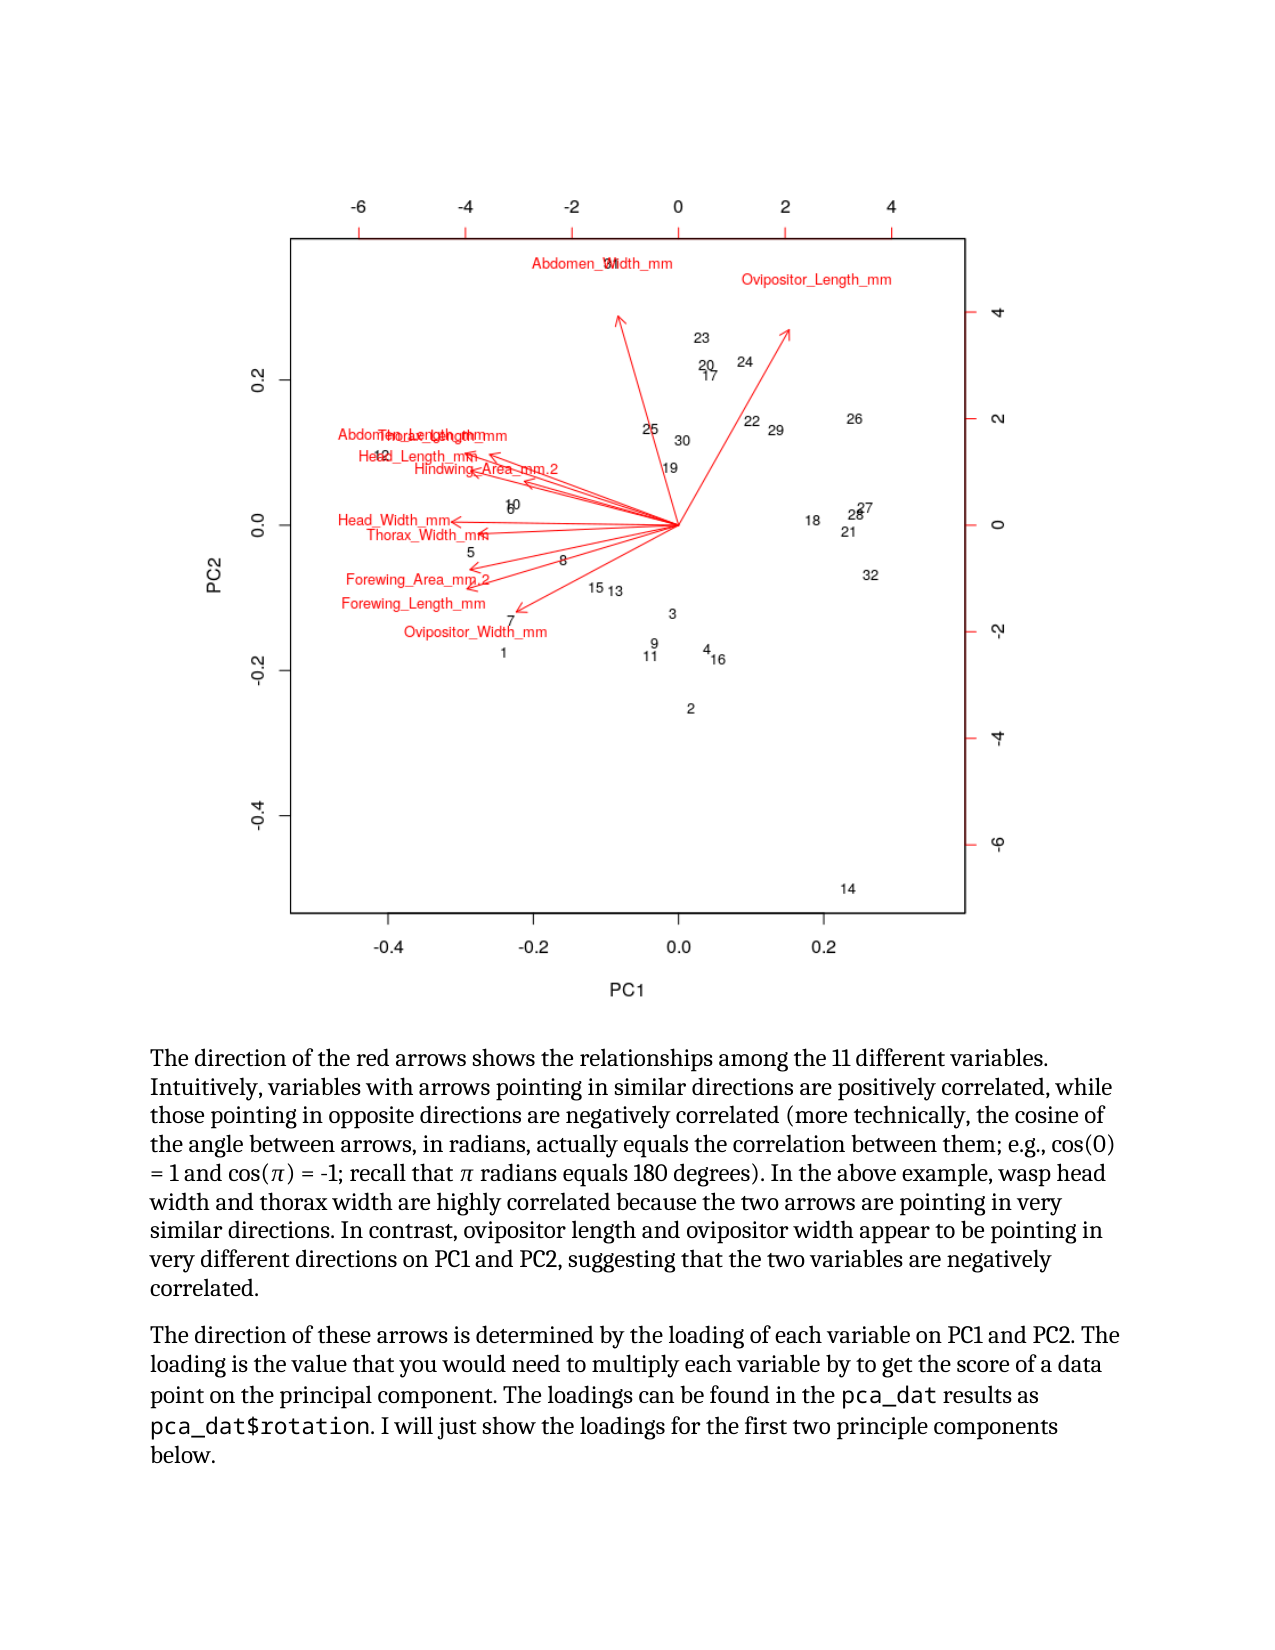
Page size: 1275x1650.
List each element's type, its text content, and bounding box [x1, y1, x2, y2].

picture [168, 150, 1044, 1025]
text The direction of these arrows is determined by the loading of each variable on PC1 and PC2. The loading is the value that you would need to multiply each variable by to get the score of a data point on the principal component. The loadings can be found in the pca_dat results as pca_dat$rotation. I will just show the loadings for the first two principle components below. [150, 1321, 1125, 1470]
text The direction of the red arrows shows the relationships among the 11 different variables. Intuitively, variables with arrows pointing in similar directions are positively correlated, while those pointing in opposite directions are negatively correlated (more technically, the cosine of the angle between arrows, in radians, actually equals the correlation between them; e.g., cos(0) = 1 and cos() = -1; recall that radians equals 180 degrees). In the above example, wasp head width and thorax width are highly correlated because the two arrows are pointing in very similar directions. In contrast, ovipositor length and ovipositor width appear to be pointing in very different directions on PC1 and PC2, suggesting that the two variables are negatively correlated. [150, 1044, 1125, 1302]
